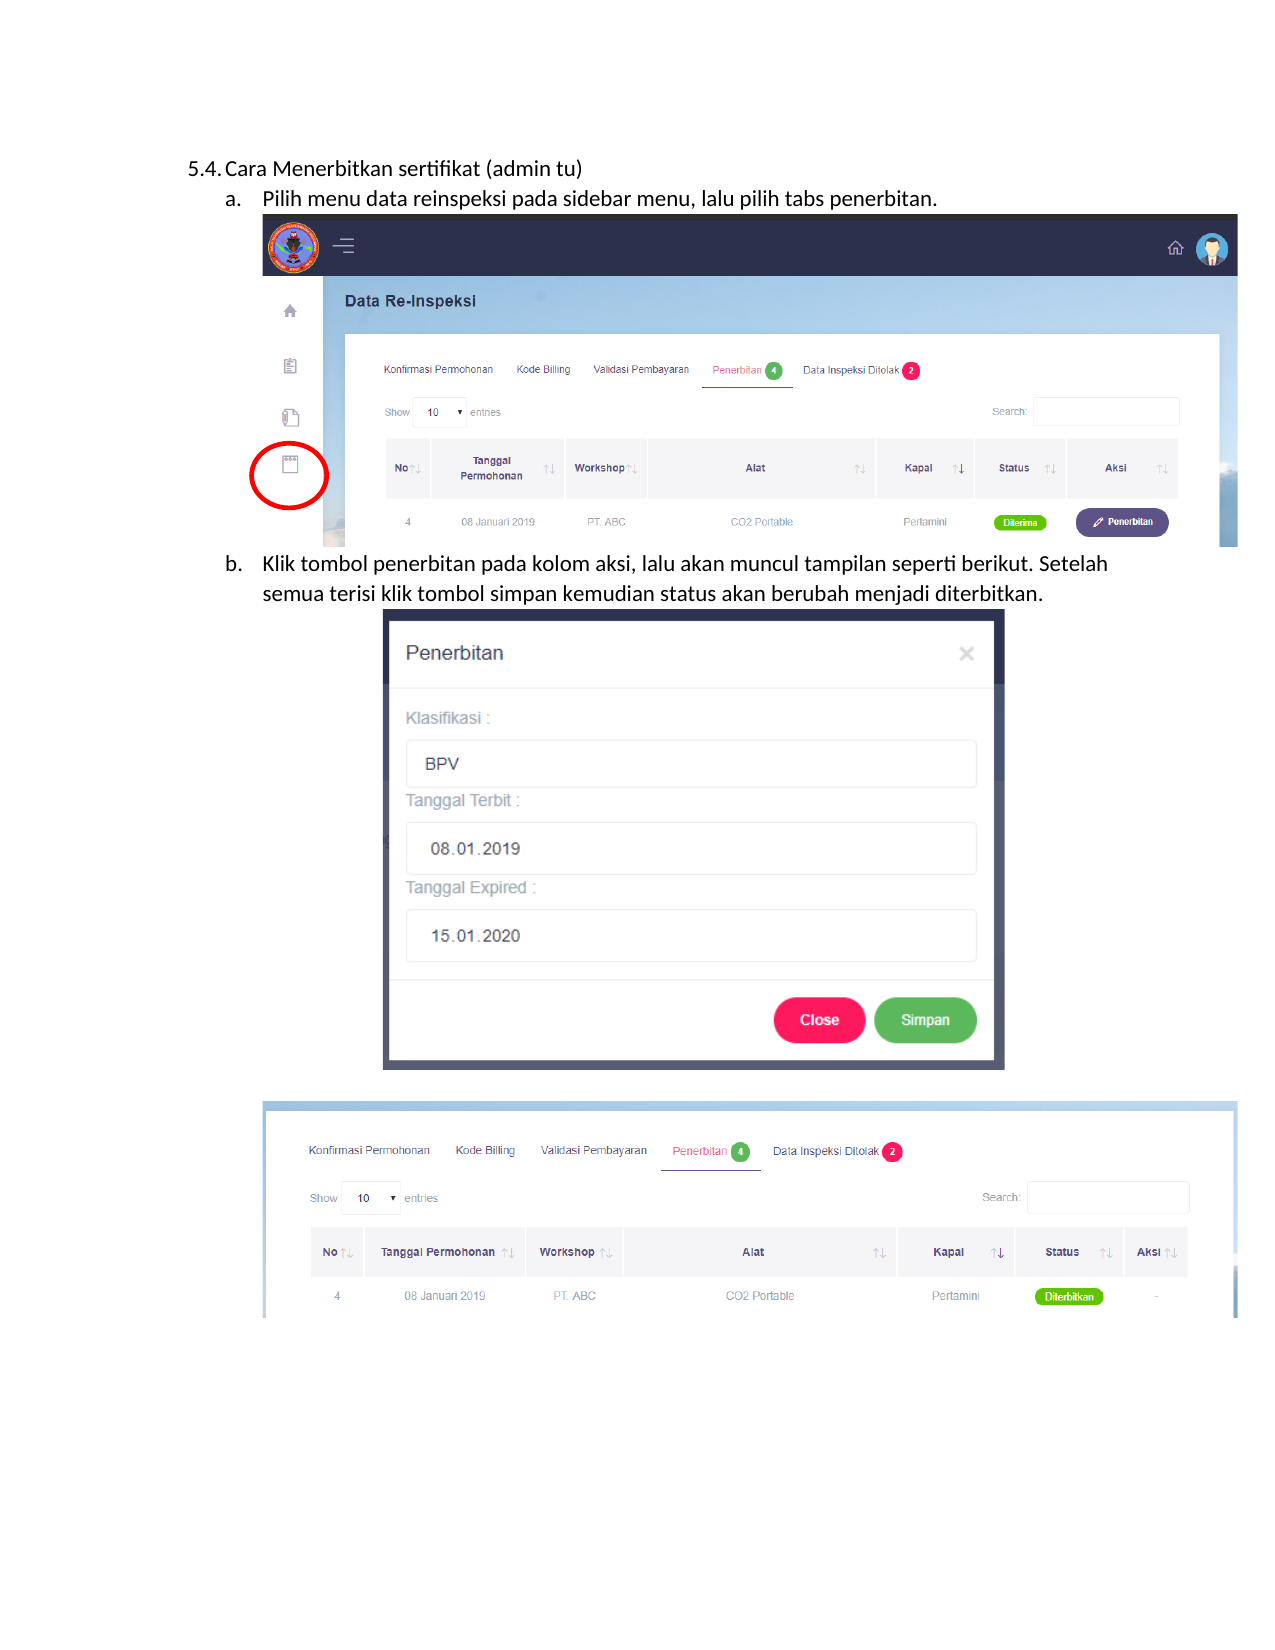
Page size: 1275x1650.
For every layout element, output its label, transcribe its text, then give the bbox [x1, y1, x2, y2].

list Pilih menu data reinspeksi pada sidebar menu, lalu pilih tabs penerbitan. [225, 184, 1125, 212]
list Klik tombol penerbitan pada kolom aksi, lalu akan muncul tampilan seperti berikut. Setelah semua terisi klik tombol simpan kemudian status akan berubah menjadi diterbitkan. [225, 549, 1125, 607]
picture [262, 446, 324, 505]
picture [382, 609, 1005, 1070]
subtitle Cara Menerbitkan sertifikat (admin tu) [187, 154, 1125, 182]
picture [262, 214, 1238, 547]
picture [262, 1101, 1238, 1318]
